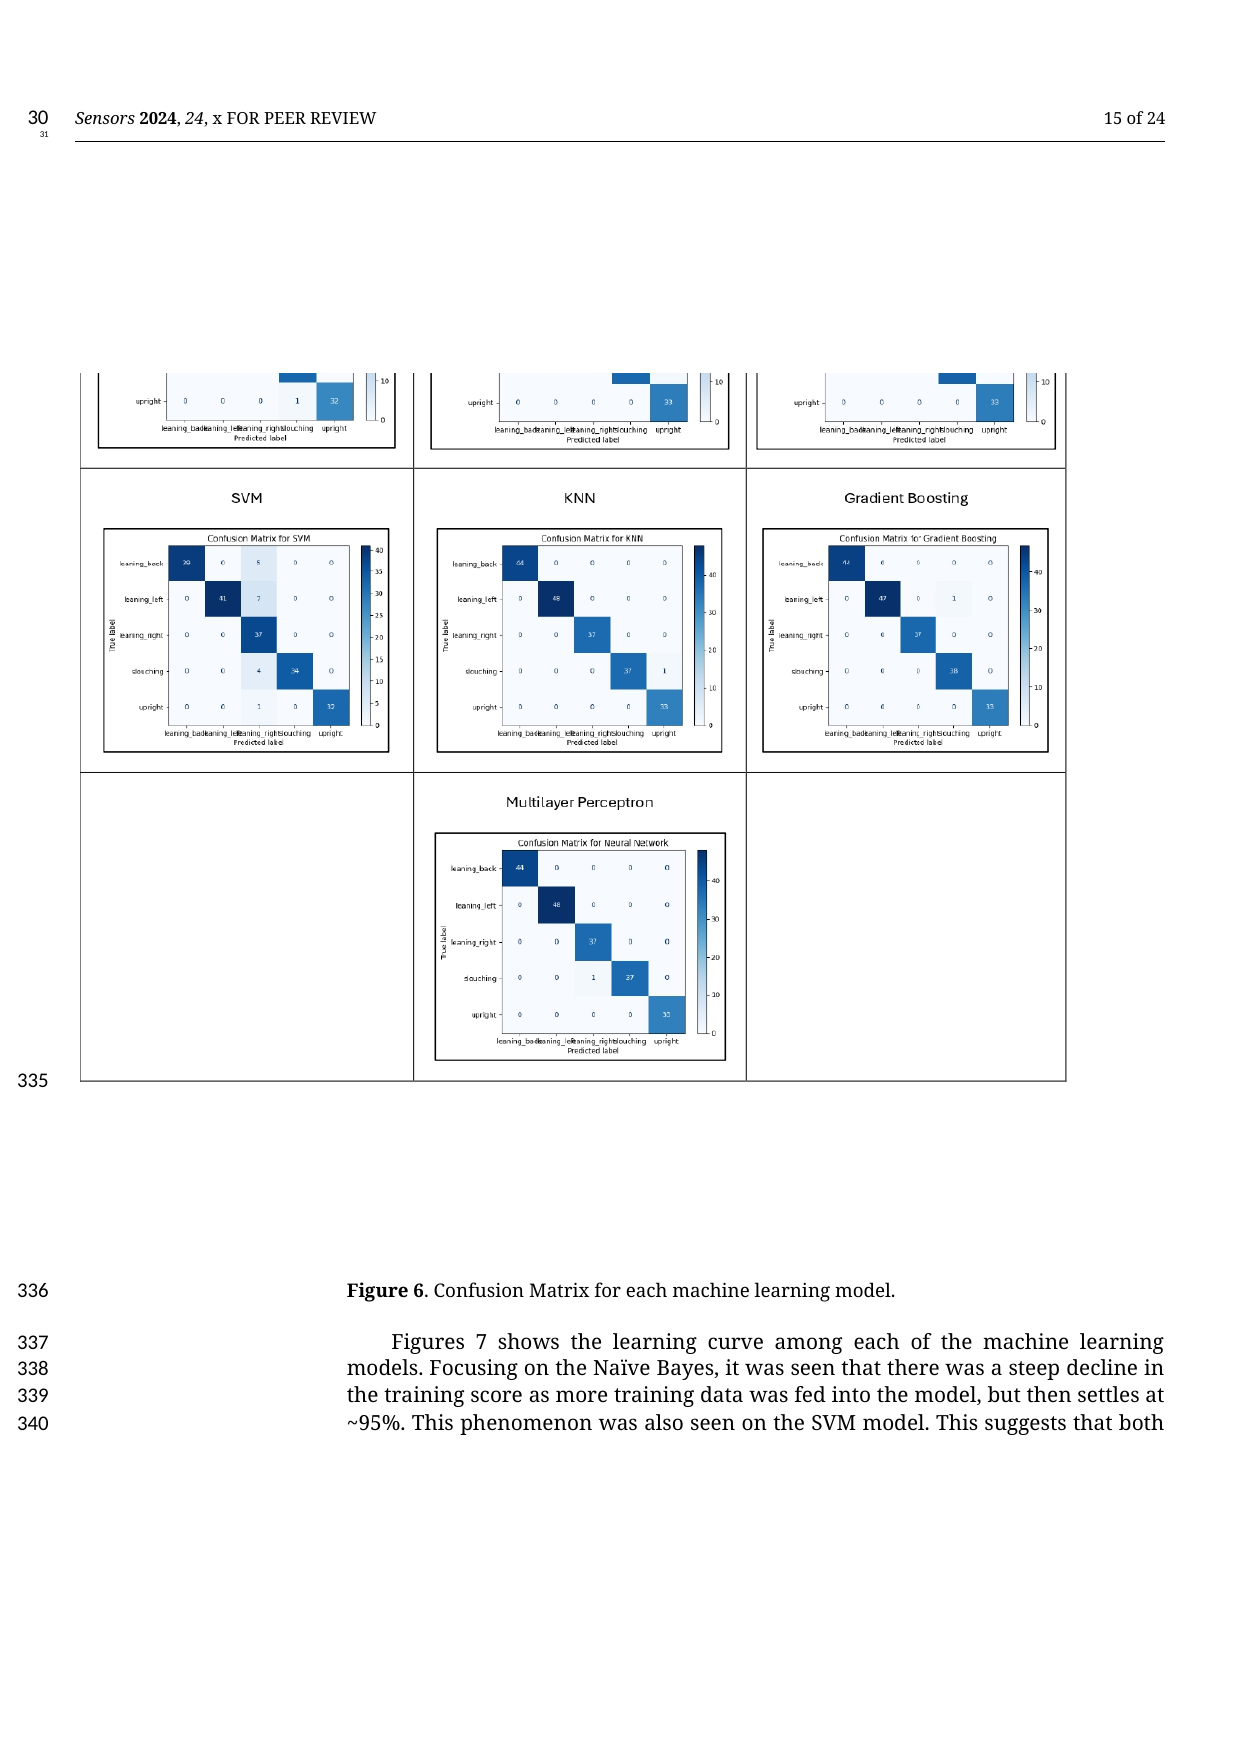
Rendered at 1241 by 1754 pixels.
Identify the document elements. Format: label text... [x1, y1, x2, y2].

text Figure 6. Confusion Matrix for each machine learning model. [347, 1279, 1165, 1303]
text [347, 1328, 1165, 1436]
picture [75, 373, 1069, 1088]
